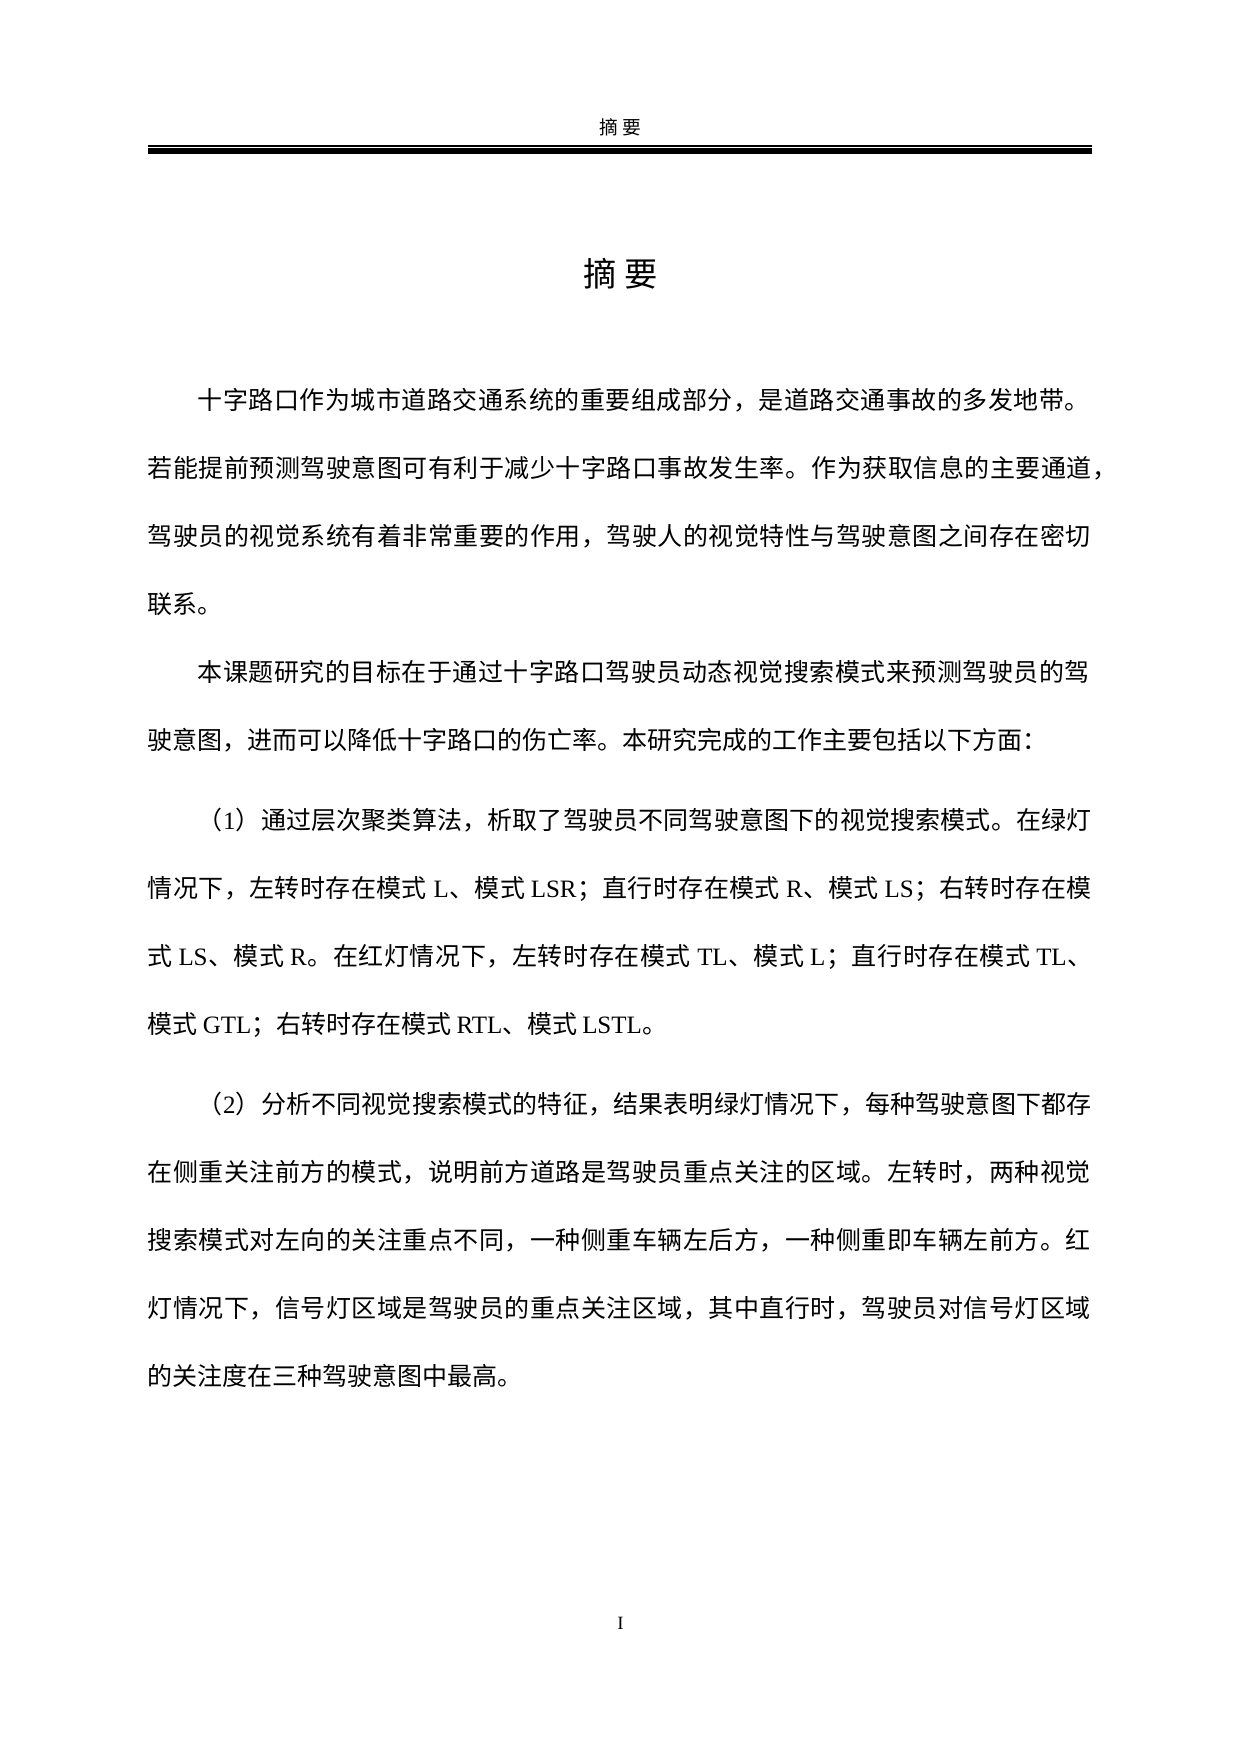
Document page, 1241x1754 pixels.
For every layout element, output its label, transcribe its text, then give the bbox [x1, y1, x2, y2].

text 十字路口作为城市道路交通系统的重要组成部分，是道路交通事故的多发地带。若能提前预测驾驶意图可有利于减少十字路口事故发生率。作为获取信息的主要通道，驾驶员的视觉系统有着非常重要的作用，驾驶人的视觉特性与驾驶意图之间存在密切联系。 [148, 365, 1092, 637]
title 摘 要 [148, 238, 1092, 306]
text 本课题研究的目标在于通过十字路口驾驶员动态视觉搜索模式来预测驾驶员的驾驶意图，进而可以降低十字路口的伤亡率。本研究完成的工作主要包括以下方面： [148, 637, 1092, 772]
text （1）通过层次聚类算法，析取了驾驶员不同驾驶意图下的视觉搜索模式。在绿灯情况下，左转时存在模式L、模式LSR；直行时存在模式R、模式LS；右转时存在模式LS、模式R。在红灯情况下，左转时存在模式TL、模式L；直行时存在模式TL、模式GTL；右转时存在模式RTL、模式LSTL。 [148, 785, 1092, 1057]
text （2）分析不同视觉搜索模式的特征，结果表明绿灯情况下，每种驾驶意图下都存在侧重关注前方的模式，说明前方道路是驾驶员重点关注的区域。左转时，两种视觉搜索模式对左向的关注重点不同，一种侧重车辆左后方，一种侧重即车辆左前方。红灯情况下，信号灯区域是驾驶员的重点关注区域，其中直行时，驾驶员对信号灯区域的关注度在三种驾驶意图中最高。 [148, 1069, 1092, 1409]
